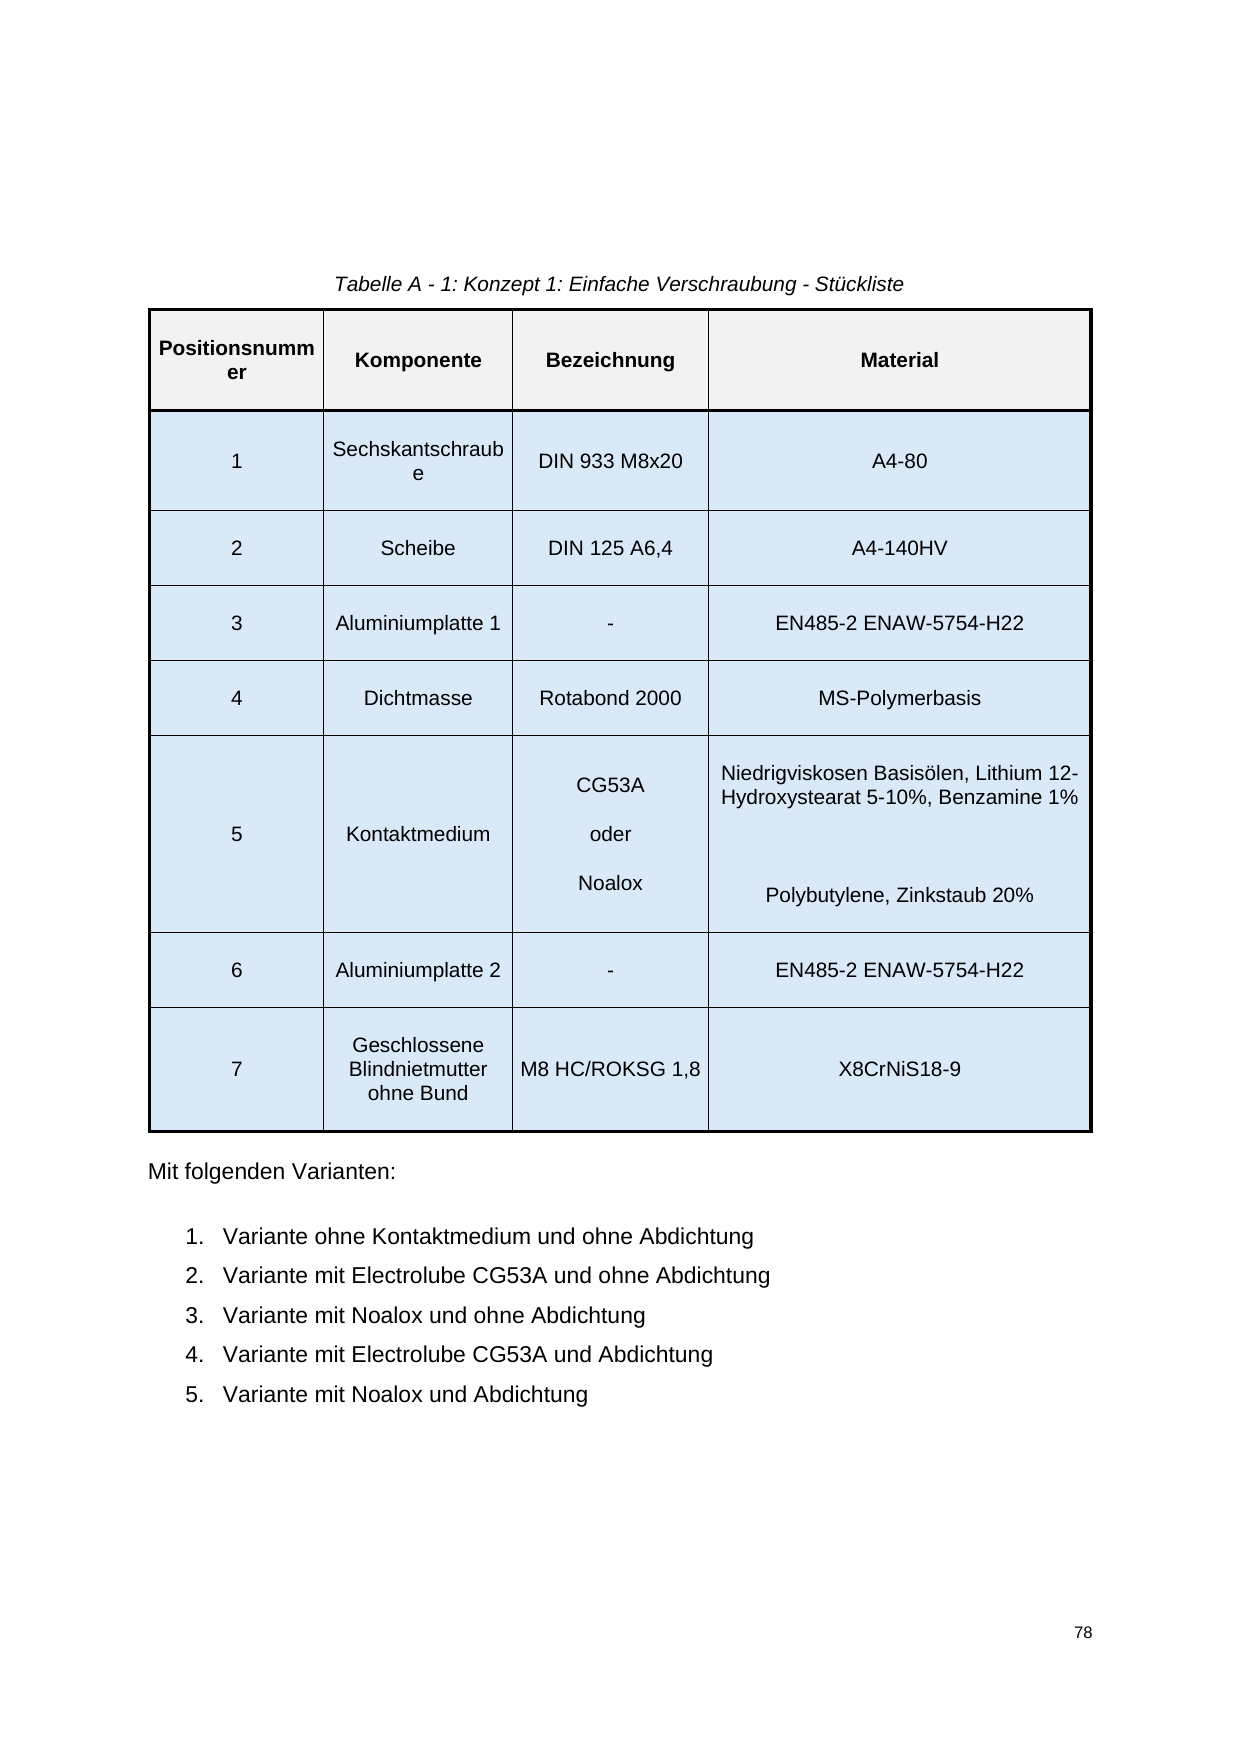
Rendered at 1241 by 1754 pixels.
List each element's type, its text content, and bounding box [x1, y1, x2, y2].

table_cell Niedrigviskosen Basisölen, Lithium 12-Hydroxystearat 5-10%, Benzamine 1% Polybutylene, Zinkstaub 20% [709, 736, 1089, 932]
text Tabelle A - 1: Konzept 1: Einfache Verschraubung - Stückliste [148, 272, 1092, 296]
text Mit folgenden Varianten: [148, 1158, 1092, 1184]
table_cell EN485-2 ENAW-5754-H22 [709, 933, 1089, 1007]
table_cell 3 [151, 586, 323, 660]
table_cell A4-140HV [709, 511, 1089, 585]
table_cell Aluminiumplatte 1 [324, 586, 512, 660]
table_header Bezeichnung [513, 311, 708, 409]
table_cell A4-80 [709, 412, 1089, 510]
table_header Material [709, 311, 1089, 409]
table_header Komponente [324, 311, 512, 409]
table_cell - [513, 586, 708, 660]
table_cell 4 [151, 661, 323, 735]
table_cell 5 [151, 736, 323, 932]
table_cell 1 [151, 412, 323, 510]
list Variante ohne Kontaktmedium und ohne Abdichtung [185, 1223, 1092, 1249]
list Variante mit Noalox und Abdichtung [185, 1381, 1092, 1407]
table_cell Geschlossene Blindnietmutter ohne Bund [324, 1008, 512, 1130]
table_cell 2 [151, 511, 323, 585]
table_cell Sechskantschraube [324, 412, 512, 510]
table_cell M8 HC/ROKSG 1,8 [513, 1008, 708, 1130]
table_cell CG53A oder Noalox [513, 736, 708, 932]
table_cell Rotabond 2000 [513, 661, 708, 735]
table_cell Dichtmasse [324, 661, 512, 735]
list Variante mit Electrolube CG53A und Abdichtung [185, 1341, 1092, 1367]
list Variante mit Noalox und ohne Abdichtung [185, 1302, 1092, 1328]
table_cell X8CrNiS18-9 [709, 1008, 1089, 1130]
table_cell MS-Polymerbasis [709, 661, 1089, 735]
table_cell DIN 125 A6,4 [513, 511, 708, 585]
table_header Positionsnummer [151, 311, 323, 409]
table_cell Aluminiumplatte 2 [324, 933, 512, 1007]
table_cell Scheibe [324, 511, 512, 585]
table_cell Kontaktmedium [324, 736, 512, 932]
list Variante mit Electrolube CG53A und ohne Abdichtung [185, 1262, 1092, 1288]
table_cell 7 [151, 1008, 323, 1130]
table_cell DIN 933 M8x20 [513, 412, 708, 510]
table_cell EN485-2 ENAW-5754-H22 [709, 586, 1089, 660]
table_cell - [513, 933, 708, 1007]
table_cell 6 [151, 933, 323, 1007]
